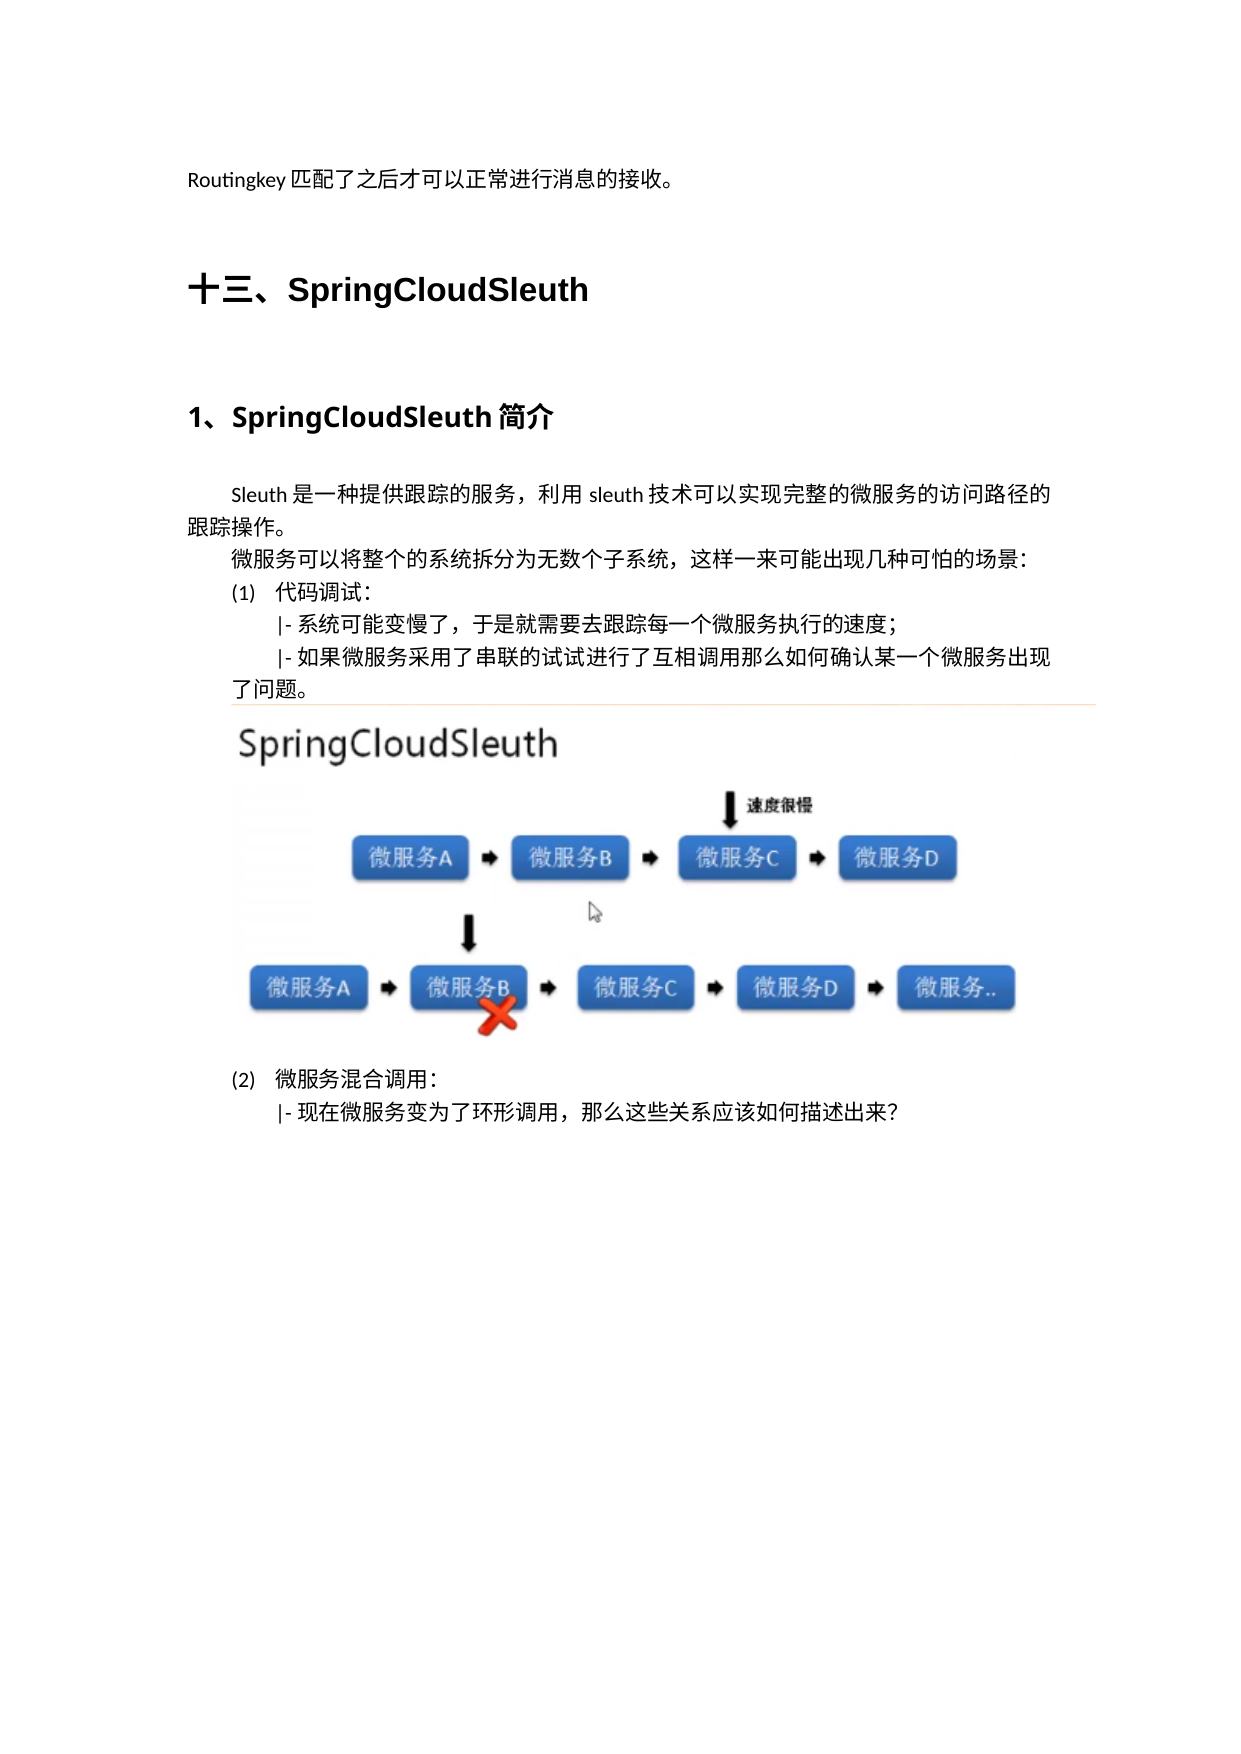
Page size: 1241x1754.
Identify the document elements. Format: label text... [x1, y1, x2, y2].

list |- 系统可能变慢了，于是就需要去跟踪每一个微服务执行的速度； [231, 607, 1053, 639]
text Sleuth是一种提供跟踪的服务，利用sleuth技术可以实现完整的微服务的访问路径的跟踪操作。 [187, 477, 1053, 542]
subtitle SpringCloudSleuth [187, 254, 1053, 319]
text 微服务可以将整个的系统拆分为无数个子系统，这样一来可能出现几种可怕的场景： [187, 542, 1053, 574]
list |- 现在微服务变为了环形调用，那么这些关系应该如何描述出来？ [231, 1094, 1053, 1127]
list 代码调试： [187, 574, 1053, 607]
picture [231, 704, 1097, 1059]
list 微服务混合调用： [187, 1062, 1053, 1094]
subtitle SpringCloudSleuth简介 [187, 383, 1053, 448]
list |- 如果微服务采用了串联的试试进行了互相调用那么如何确认某一个微服务出现了问题。 [231, 639, 1053, 704]
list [187, 162, 1053, 194]
